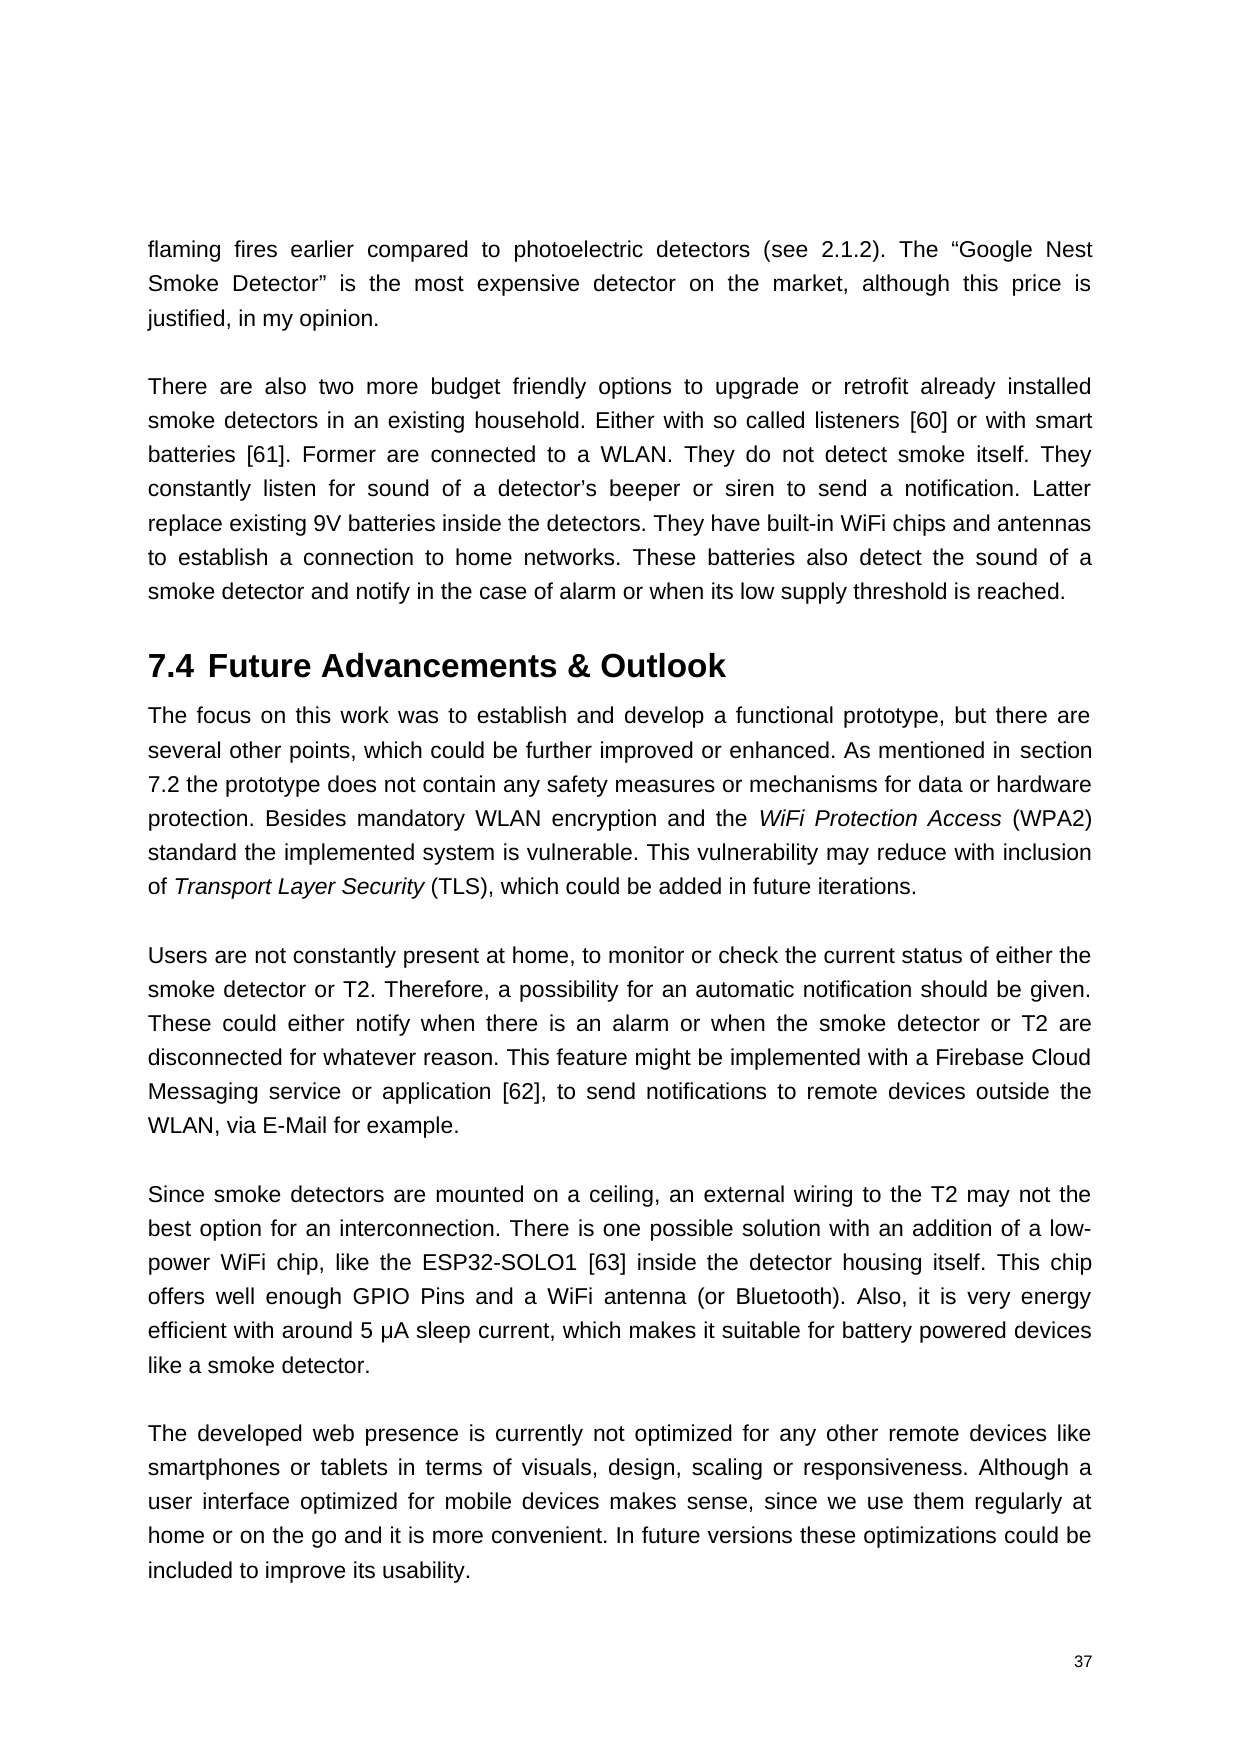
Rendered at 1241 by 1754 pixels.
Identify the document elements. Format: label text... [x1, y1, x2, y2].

subtitle Future Advancements & Outlook [148, 646, 1092, 685]
text Since smoke detectors are mounted on a ceiling, an external wiring to the T2 may not the best option for an interconnection. There is one possible solution with an addition of a low-power WiFi chip, like the ESP32-SOLO1 inside the detector housing itself. This chip offers well enough GPIO Pins and a WiFi antenna (or Bluetooth). Also, it is very energy efficient with around 5 μA sleep current, which makes it suitable for battery powered devices like a smoke detector. [148, 1181, 1092, 1378]
text There are also two more budget friendly options to upgrade or retrofit already installed smoke detectors in an existing household. Either with so called listeners or with smart batteries . Former are connected to a WLAN. They do not detect smoke itself. They constantly listen for sound of a detector’s beeper or siren to send a notification. Latter replace existing 9V batteries inside the detectors. They have built-in WiFi chips and antennas to establish a connection to home networks. These batteries also detect the sound of a smoke detector and notify in the case of alarm or when its low supply threshold is reached. [148, 373, 1092, 604]
text The focus on this work was to establish and develop a functional prototype, but there are several other points, which could be further improved or enhanced. As mentioned in section 7.2 the prototype does not contain any safety measures or mechanisms for data or hardware protection. Besides mandatory WLAN encryption and the WiFi Protection Access (WPA2) standard the implemented system is vulnerable. This vulnerability may reduce with inclusion of Transport Layer Security (TLS), which could be added in future iterations. [148, 702, 1092, 899]
text The developed web presence is currently not optimized for any other remote devices like smartphones or tablets in terms of visuals, design, scaling or responsiveness. Although a user interface optimized for mobile devices makes sense, since we use them regularly at home or on the go and it is more convenient. In future versions these optimizations could be included to improve its usability. [148, 1420, 1092, 1583]
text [148, 236, 1092, 331]
text Users are not constantly present at home, to monitor or check the current status of either the smoke detector or T2. Therefore, a possibility for an automatic notification should be given. These could either notify when there is an alarm or when the smoke detector or T2 are disconnected for whatever reason. This feature might be implemented with a Firebase Cloud Messaging service or application , to send notifications to remote devices outside the WLAN, via E-Mail for example. [148, 942, 1092, 1139]
